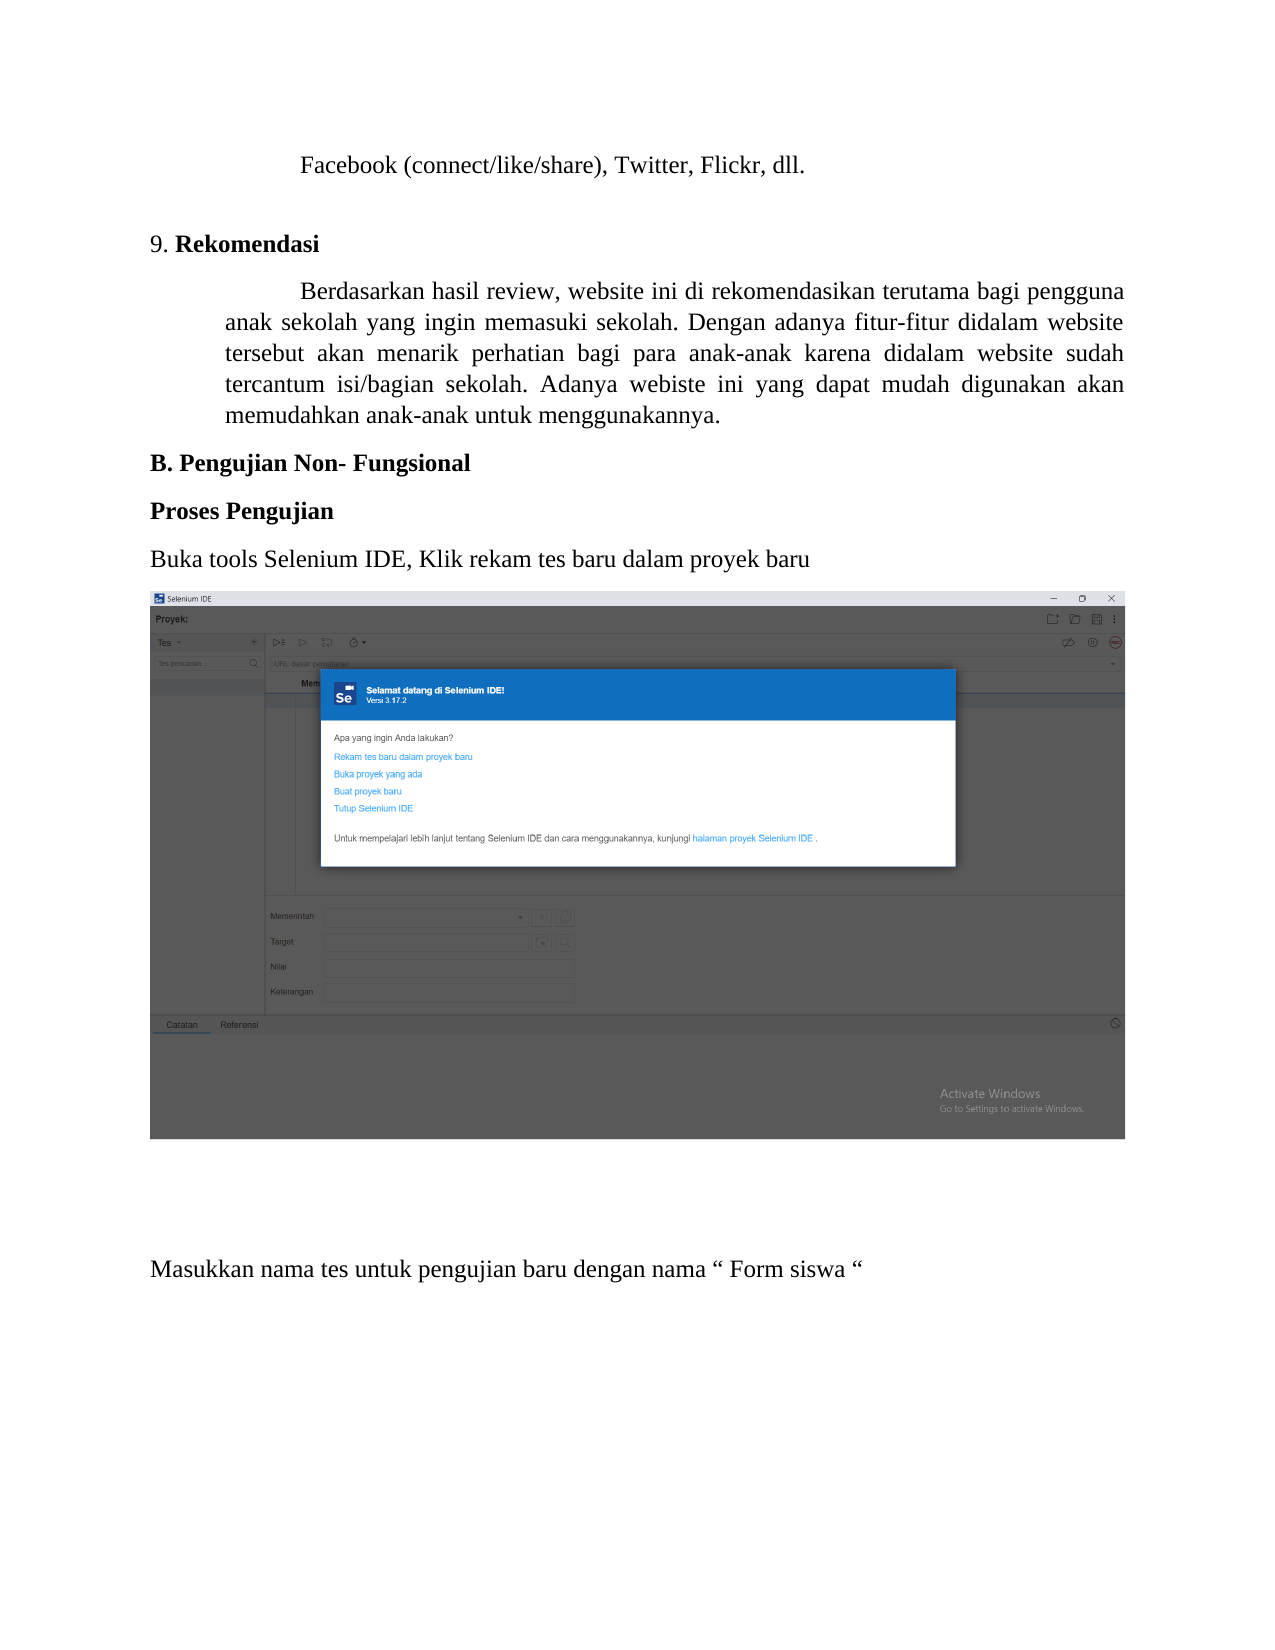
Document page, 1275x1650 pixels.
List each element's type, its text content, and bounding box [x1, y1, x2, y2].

picture [150, 591, 1125, 1140]
text Masukkan nama tes untuk pengujian baru dengan nama “ Form siswa “ [150, 1254, 1125, 1283]
text 9. Rekomendasi [150, 229, 1125, 257]
text Proses Pengujian [150, 496, 1125, 525]
list Facebook (connect/like/share), Twitter, Flickr, dll. [300, 150, 1125, 179]
text B. Pengujian Non- Fungsional [150, 448, 1125, 477]
text Berdasarkan hasil review, website ini di rekomendasikan terutama bagi pengguna anak sekolah yang ingin memasuki sekolah. Dengan adanya fitur-fitur didalam website tersebut akan menarik perhatian bagi para anak-anak karena didalam website sudah tercantum isi/bagian sekolah. Adanya webiste ini yang dapat mudah digunakan akan memudahkan anak-anak untuk menggunakannya. [225, 276, 1125, 429]
text Buka tools Selenium IDE, Klik rekam tes baru dalam proyek baru [150, 544, 1125, 572]
